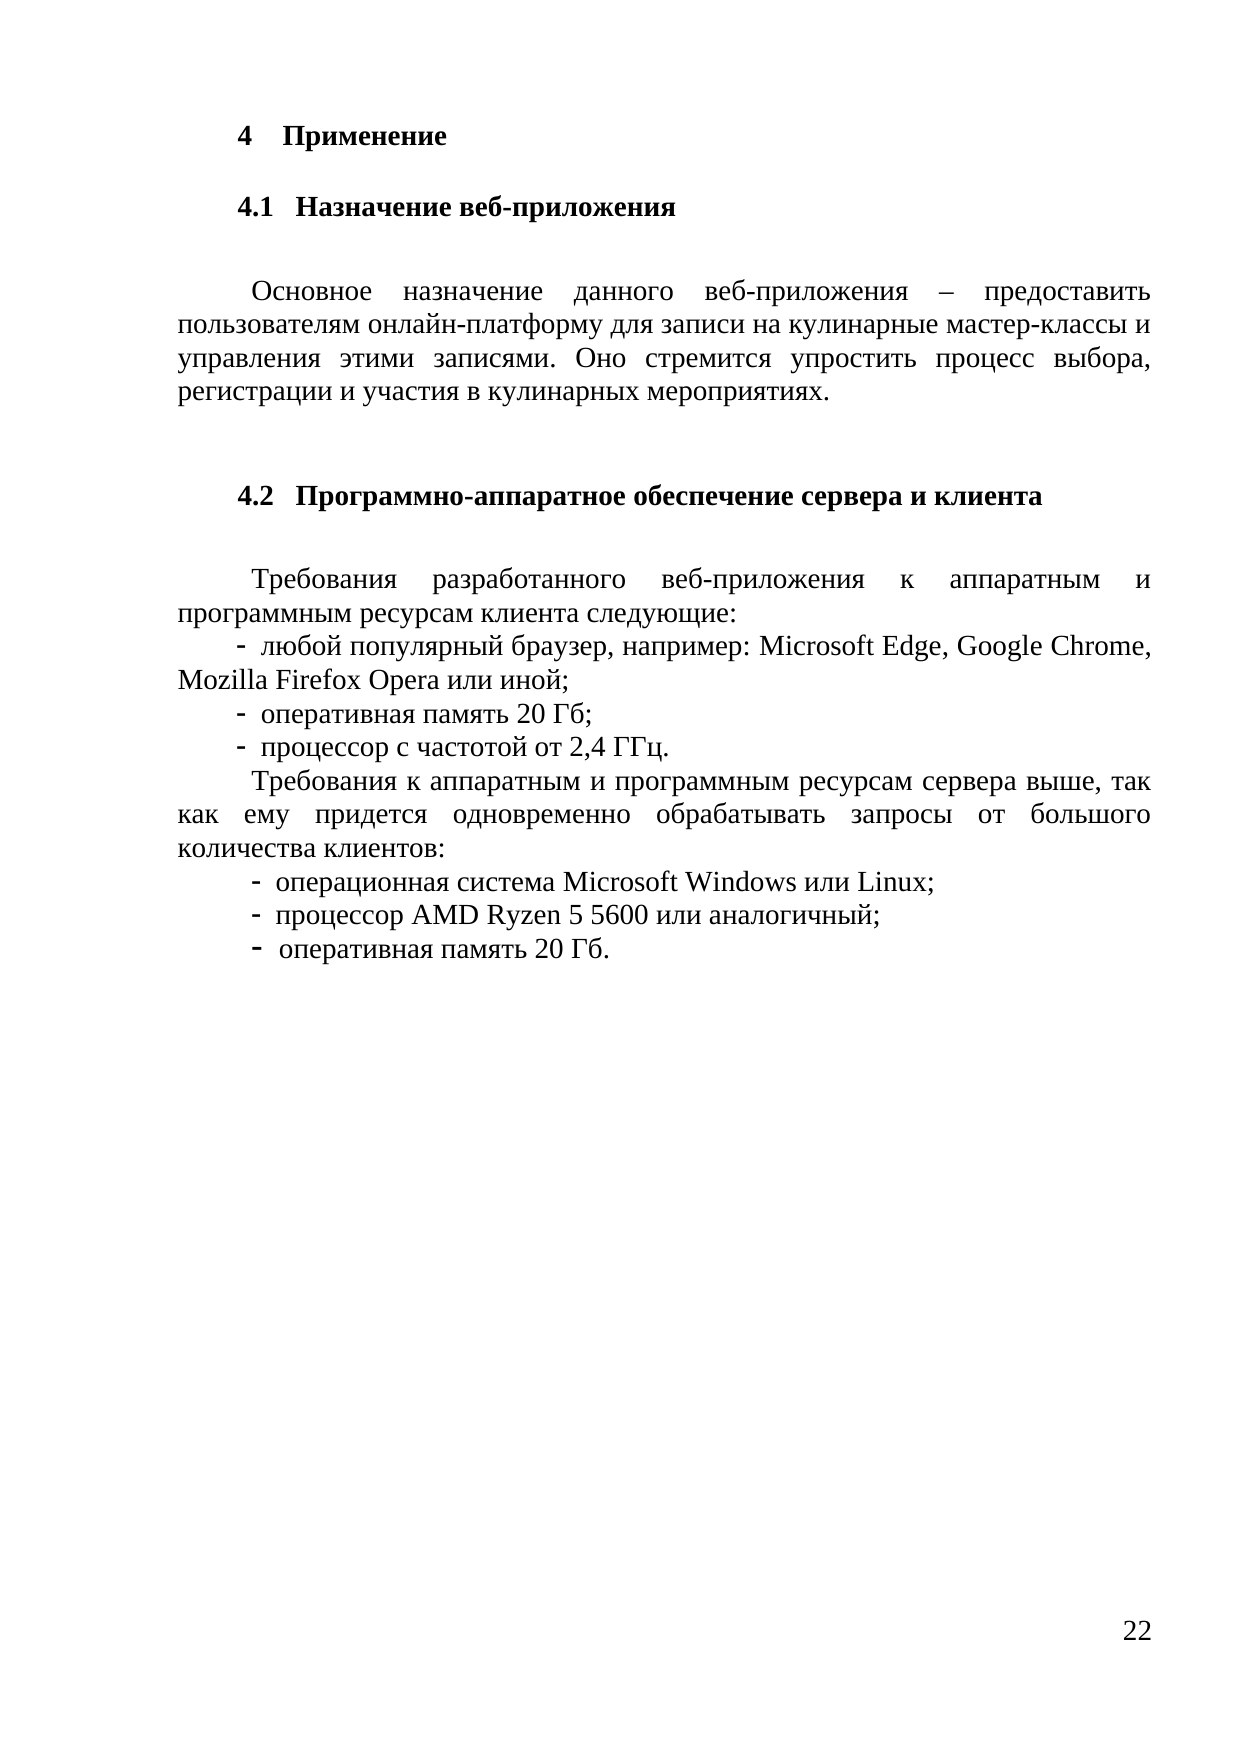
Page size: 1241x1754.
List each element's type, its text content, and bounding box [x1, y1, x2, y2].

subtitle Назначение веб-приложения [237, 189, 1152, 223]
list оперативная память 20 Гб. [177, 931, 1152, 965]
subtitle Применение [237, 118, 1152, 152]
text Основное назначение данного веб-приложения – предоставить пользователям онлайн-платформу для записи на кулинарные мастер-классы и управления этими записями. Оно стремится упростить процесс выбора, регистрации и участия в кулинарных мероприятиях. [177, 273, 1152, 407]
list оперативная память 20 Гб; [177, 696, 1152, 729]
subtitle Программно-аппаратное обеспечение сервера и клиента [237, 478, 1152, 511]
text Требования к аппаратным и программным ресурсам сервера выше, так как ему придется одновременно обрабатывать запросы от большого количества клиентов: [177, 763, 1152, 864]
list процессор с частотой от 2,4 ГГц. [177, 729, 1152, 763]
text Требования разработанного веб-приложения к аппаратным и программным ресурсам клиента следующие: [177, 561, 1152, 628]
list процессор AMD Ryzen 5 5600 или аналогичный; [177, 897, 1152, 931]
list операционная система Microsoft Windows или Linux; [177, 864, 1152, 897]
list любой популярный браузер, например: Microsoft Edge, Google Chrome, Mozilla Firefox Opera или иной; [177, 628, 1152, 696]
